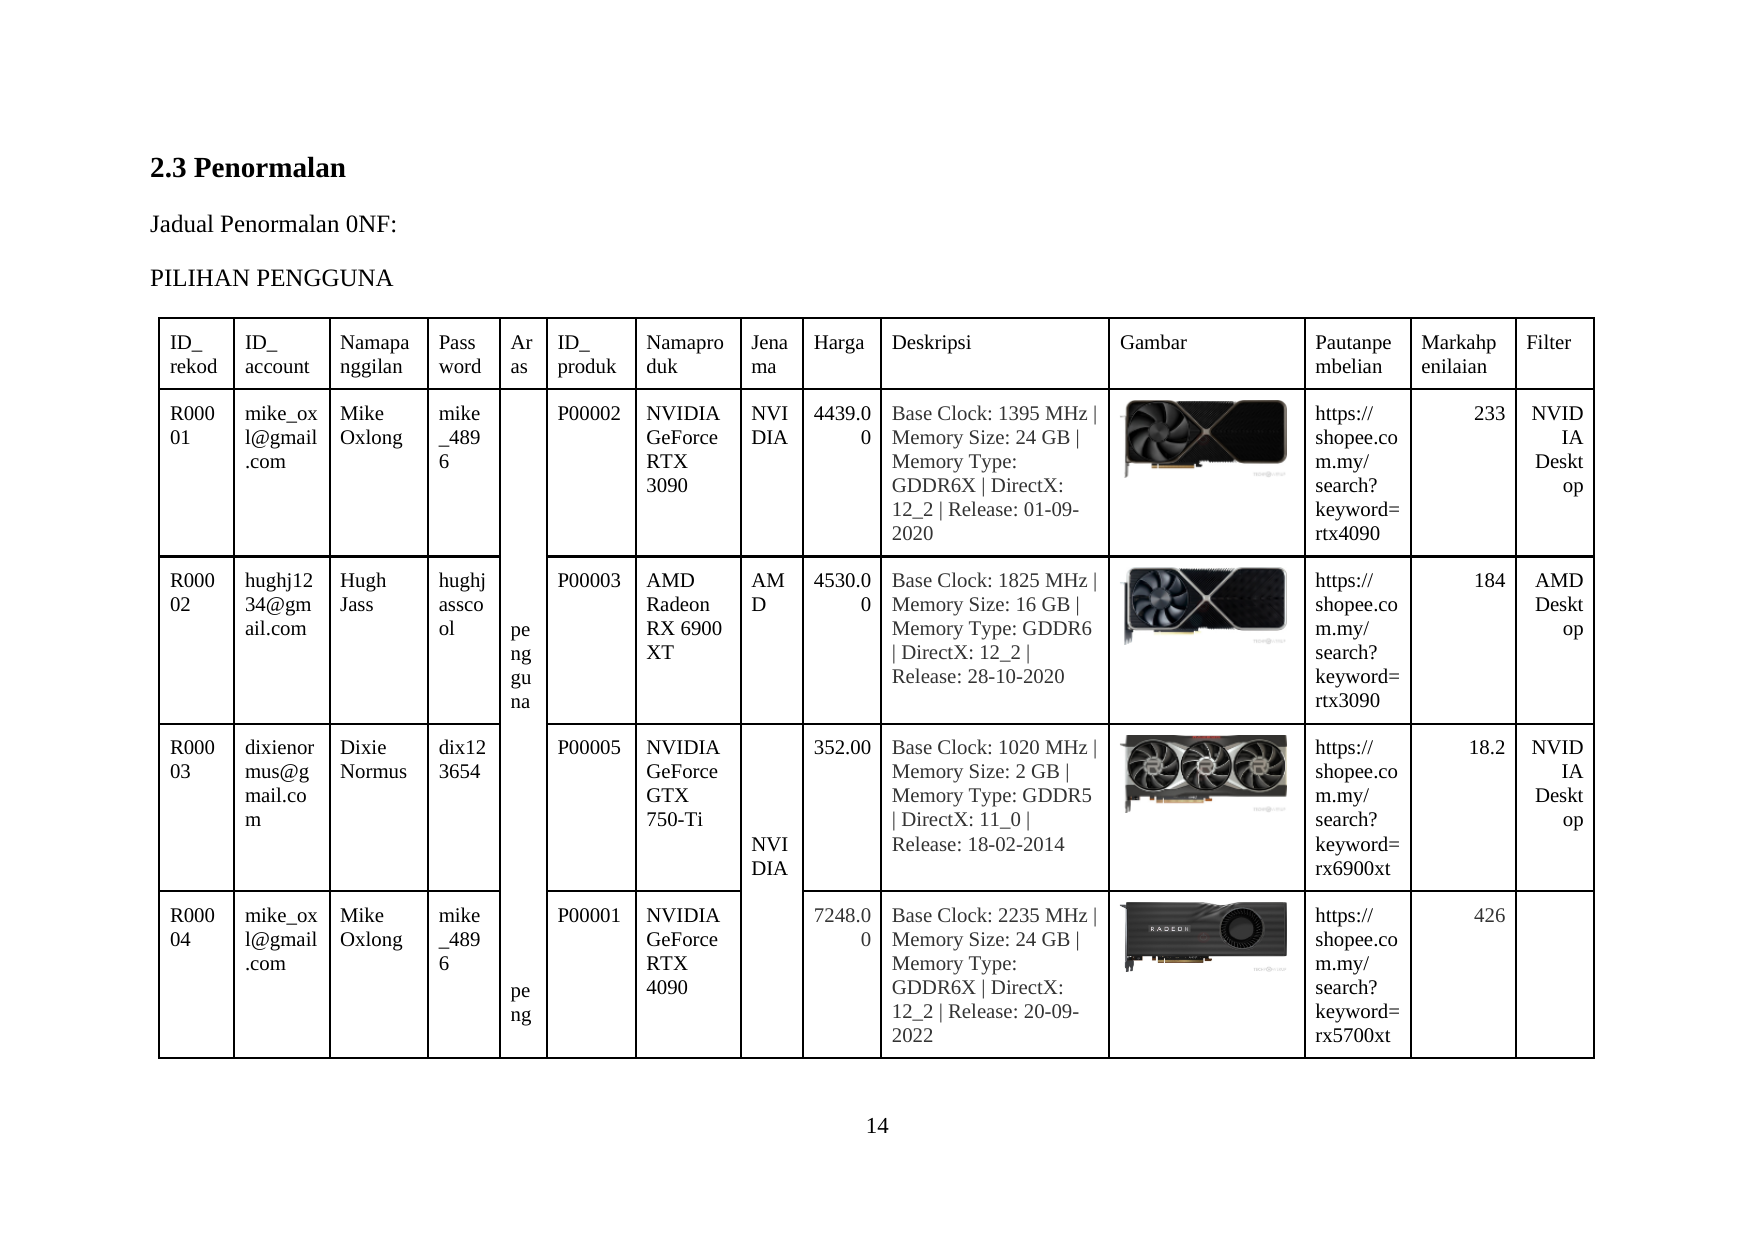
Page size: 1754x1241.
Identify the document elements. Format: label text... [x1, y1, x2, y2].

table_cell [1110, 892, 1304, 1057]
table_cell NVIDIA GeForce RTX 3090 [637, 390, 740, 555]
table_header Pautanpembelian [1306, 319, 1410, 388]
table_cell Mike Oxlong [331, 390, 427, 555]
table_cell NVIDIA Desktop [1517, 725, 1593, 890]
table_header Markahpenilaian [1412, 319, 1515, 388]
picture [1119, 567, 1287, 645]
table_cell Hugh Jass [331, 558, 427, 723]
text Jadual Penormalan 0NF: [150, 209, 1604, 238]
table_cell [1517, 892, 1593, 1057]
table_cell hughjasscool [429, 558, 499, 723]
table_header Deskripsi [882, 319, 1108, 388]
table_cell NVIDIA [742, 390, 802, 555]
table_cell P00003 [548, 558, 635, 723]
table_cell Base Clock: 1020 MHz | Memory Size: 2 GB | Memory Type: GDDR5 | DirectX: 11_0 | Release: 18-02-2014 [882, 725, 1108, 890]
table_header Filter [1517, 319, 1593, 388]
picture [1119, 735, 1287, 813]
table_cell R00003 [160, 725, 233, 890]
table_cell Mike Oxlong [331, 892, 427, 1057]
table_cell 4439.00 [804, 390, 880, 555]
table_cell pengguna pengguna [501, 390, 546, 1057]
table_cell NVIDIA GeForce RTX 4090 [637, 892, 740, 1057]
picture [1119, 902, 1287, 972]
table_cell 352.00 [804, 725, 880, 890]
table_cell mike_4896 [429, 892, 499, 1057]
table_cell 18.2 [1412, 725, 1515, 890]
table_cell Base Clock: 1825 MHz | Memory Size: 16 GB | Memory Type: GDDR6 | DirectX: 12_2 | Release: 28-10-2020 [882, 558, 1108, 723]
text 2.3 Penormalan [150, 150, 1604, 183]
table_cell P00005 [548, 725, 635, 890]
table_header Password [429, 319, 499, 388]
table_header Jenama [742, 319, 802, 388]
table_cell P00001 [548, 892, 635, 1057]
table_cell mike_oxl@gmail.com [235, 892, 329, 1057]
text PILIHAN PENGGUNA [150, 263, 1604, 292]
table_cell 233 [1412, 390, 1515, 555]
table_header Harga [804, 319, 880, 388]
table_cell Base Clock: 2235 MHz | Memory Size: 24 GB | Memory Type: GDDR6X | DirectX: 12_2 | Release: 20-09-2022 [882, 892, 1108, 1057]
table_cell NVIDIA [742, 725, 802, 1057]
table_cell 184 [1412, 558, 1515, 723]
table_cell [1110, 725, 1304, 890]
table_cell AMD [742, 558, 802, 723]
table_cell dix123654 [429, 725, 499, 890]
table_cell NVIDIA Desktop [1517, 390, 1593, 555]
table_cell R00001 [160, 390, 233, 555]
table_header ID_ rekod [160, 319, 233, 388]
table_header Aras [501, 319, 546, 388]
table_cell https://shopee.com.my/search?keyword=rtx3090 [1306, 558, 1410, 723]
table_header Namaproduk [637, 319, 740, 388]
table_header Namapanggilan [331, 319, 427, 388]
table_cell AMD Desktop [1517, 558, 1593, 723]
table_cell NVIDIA GeForce GTX 750-Ti [637, 725, 740, 890]
table_cell 4530.00 [804, 558, 880, 723]
table_cell Dixie Normus [331, 725, 427, 890]
table_cell hughj1234@gmail.com [235, 558, 329, 723]
table_header ID_ account [235, 319, 329, 388]
table_header Gambar [1110, 319, 1304, 388]
table_cell [1110, 390, 1304, 555]
table_cell https://shopee.com.my/search?keyword=rtx4090 [1306, 390, 1410, 555]
table_cell 426 [1412, 892, 1515, 1057]
table_cell R00002 [160, 558, 233, 723]
picture [1119, 400, 1287, 478]
table_cell 7248.00 [804, 892, 880, 1057]
table_cell AMD Radeon RX 6900 XT [637, 558, 740, 723]
table_cell P00002 [548, 390, 635, 555]
table_cell [1110, 558, 1304, 723]
table_cell mike_4896 [429, 390, 499, 555]
table_cell https://shopee.com.my/search?keyword=rx6900xt [1306, 725, 1410, 890]
table_cell Base Clock: 1395 MHz | Memory Size: 24 GB | Memory Type: GDDR6X | DirectX: 12_2 | Release: 01-09-2020 [882, 390, 1108, 555]
table_cell mike_oxl@gmail.com [235, 390, 329, 555]
table_cell https://shopee.com.my/search?keyword=rx5700xt [1306, 892, 1410, 1057]
table_cell R00004 [160, 892, 233, 1057]
table_header ID_ produk [548, 319, 635, 388]
table_cell dixienormus@gmail.com [235, 725, 329, 890]
